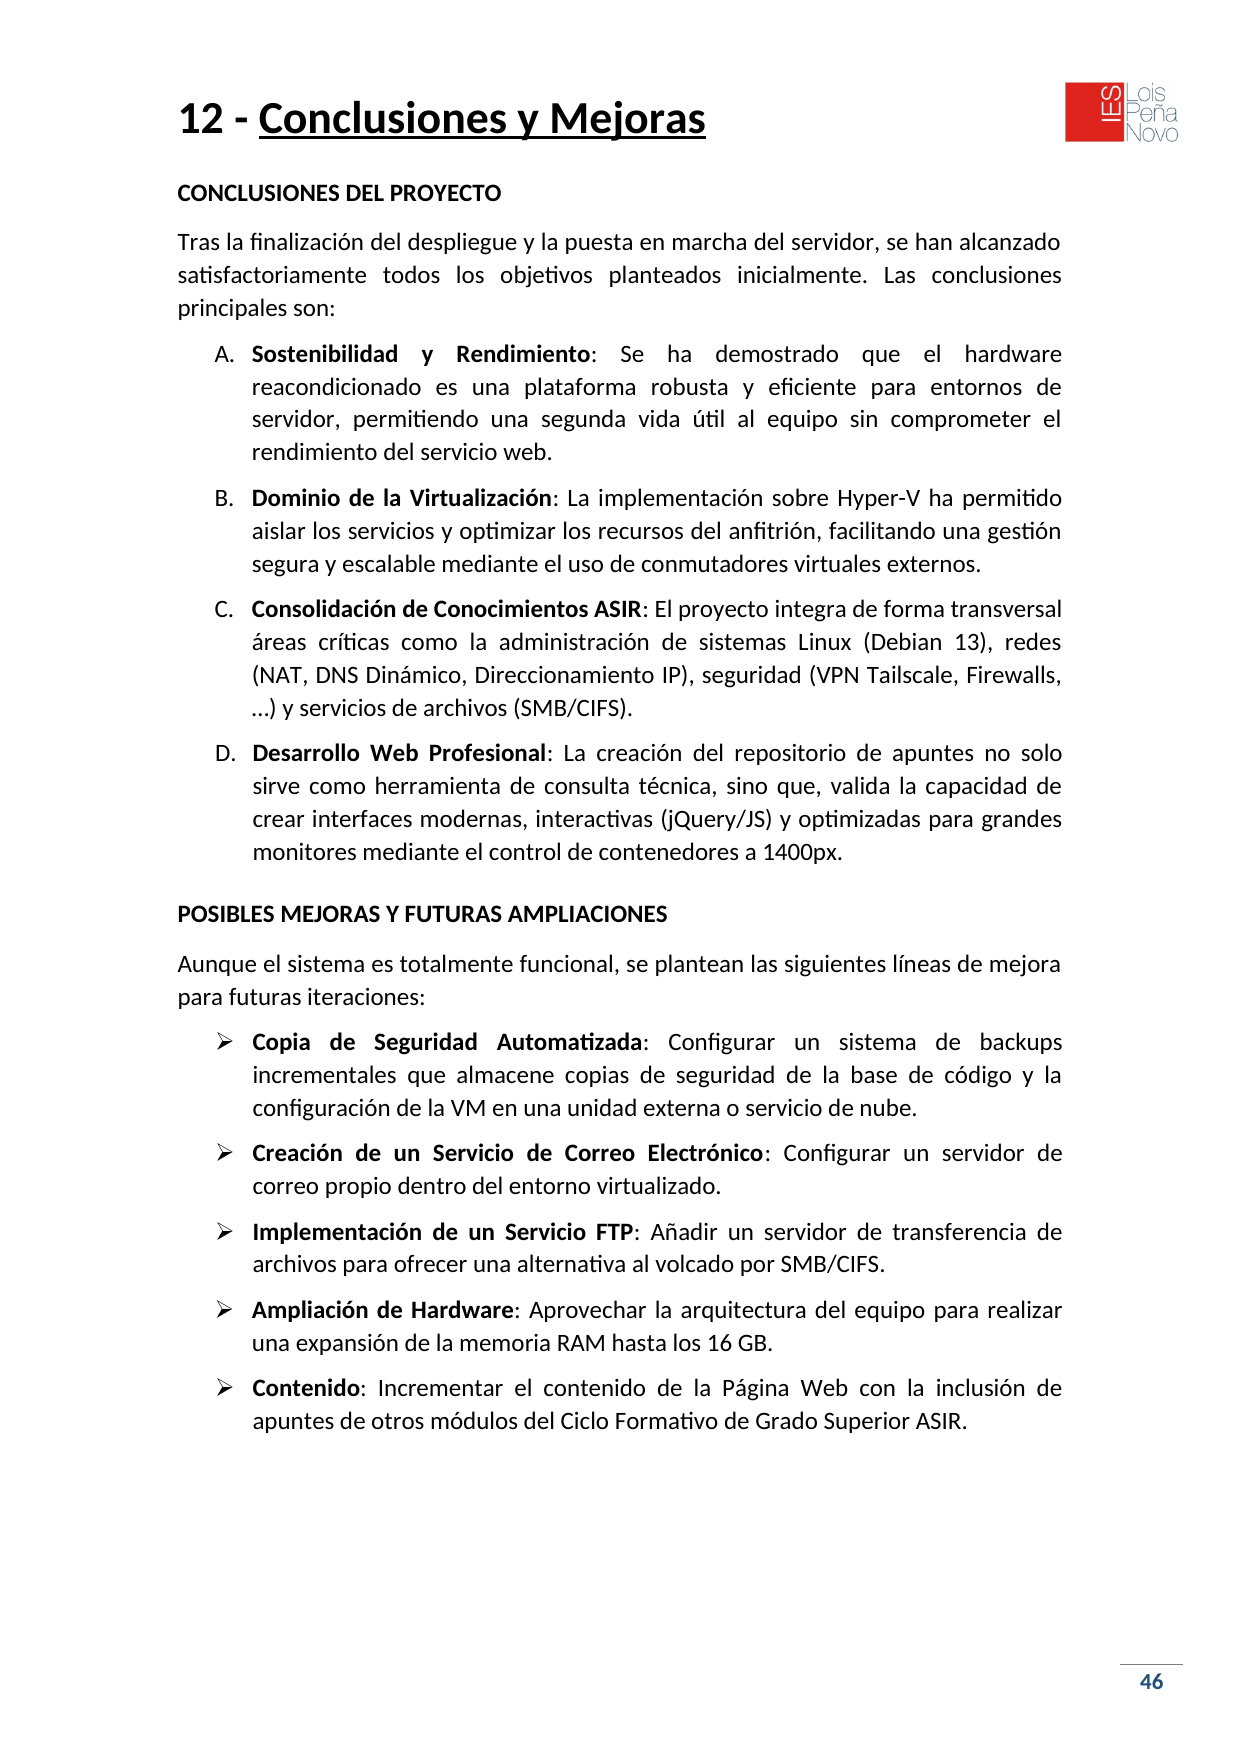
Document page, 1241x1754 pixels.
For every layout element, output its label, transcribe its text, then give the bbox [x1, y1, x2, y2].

list Implementación de un Servicio FTP: Añadir un servidor de transferencia de archivos para ofrecer una alternativa al volcado por SMB/CIFS. [215, 1216, 1063, 1279]
picture [1063, 79, 1179, 144]
list Contenido: Incrementar el contenido de la Página Web con la inclusión de apuntes de otros módulos del Ciclo Formativo de Grado Superior ASIR. [215, 1372, 1063, 1436]
list Copia de Seguridad Automatizada: Configurar un sistema de backups incrementales que almacene copias de seguridad de la base de código y la configuración de la VM en una unidad externa o servicio de nube. [215, 1026, 1063, 1122]
list Sostenibilidad y Rendimiento: Se ha demostrado que el hardware reacondicionado es una plataforma robusta y eficiente para entornos de servidor, permitiendo una segunda vida útil al equipo sin comprometer el rendimiento del servicio web. [214, 338, 1063, 467]
list Consolidación de Conocimientos ASIR: El proyecto integra de forma transversal áreas críticas como la administración de sistemas Linux (Debian 13), redes (NAT, DNS Dinámico, Direccionamiento IP), seguridad (VPN Tailscale, Firewalls, …) y servicios de archivos (SMB/CIFS). [214, 593, 1063, 722]
list Ampliación de Hardware: Aprovechar la arquitectura del equipo para realizar una expansión de la memoria RAM hasta los 16 GB. [214, 1294, 1063, 1357]
text Tras la finalización del despliegue y la puesta en marcha del servidor, se han alcanzado satisfactoriamente todos los objetivos planteados inicialmente. Las conclusiones principales son: [177, 226, 1063, 323]
text Aunque el sistema es totalmente funcional, se plantean las siguientes líneas de mejora para futuras iteraciones: [177, 948, 1063, 1011]
list Desarrollo Web Profesional: La creación del repositorio de apuntes no solo sirve como herramienta de consulta técnica, sino que, valida la capacidad de crear interfaces modernas, interactivas (jQuery/JS) y optimizadas para grandes monitores mediante el control de contenedores a 1400px. [215, 737, 1063, 867]
text CONCLUSIONES DEL PROYECTO [177, 177, 1063, 207]
list Dominio de la Virtualización: La implementación sobre Hyper-V ha permitido aislar los servicios y optimizar los recursos del anfitrión, facilitando una gestión segura y escalable mediante el uso de conmutadores virtuales externos. [214, 482, 1063, 578]
text POSIBLES MEJORAS Y FUTURAS AMPLIACIONES [177, 898, 1063, 929]
list Creación de un Servicio de Correo Electrónico: Configurar un servidor de correo propio dentro del entorno virtualizado. [215, 1137, 1063, 1201]
